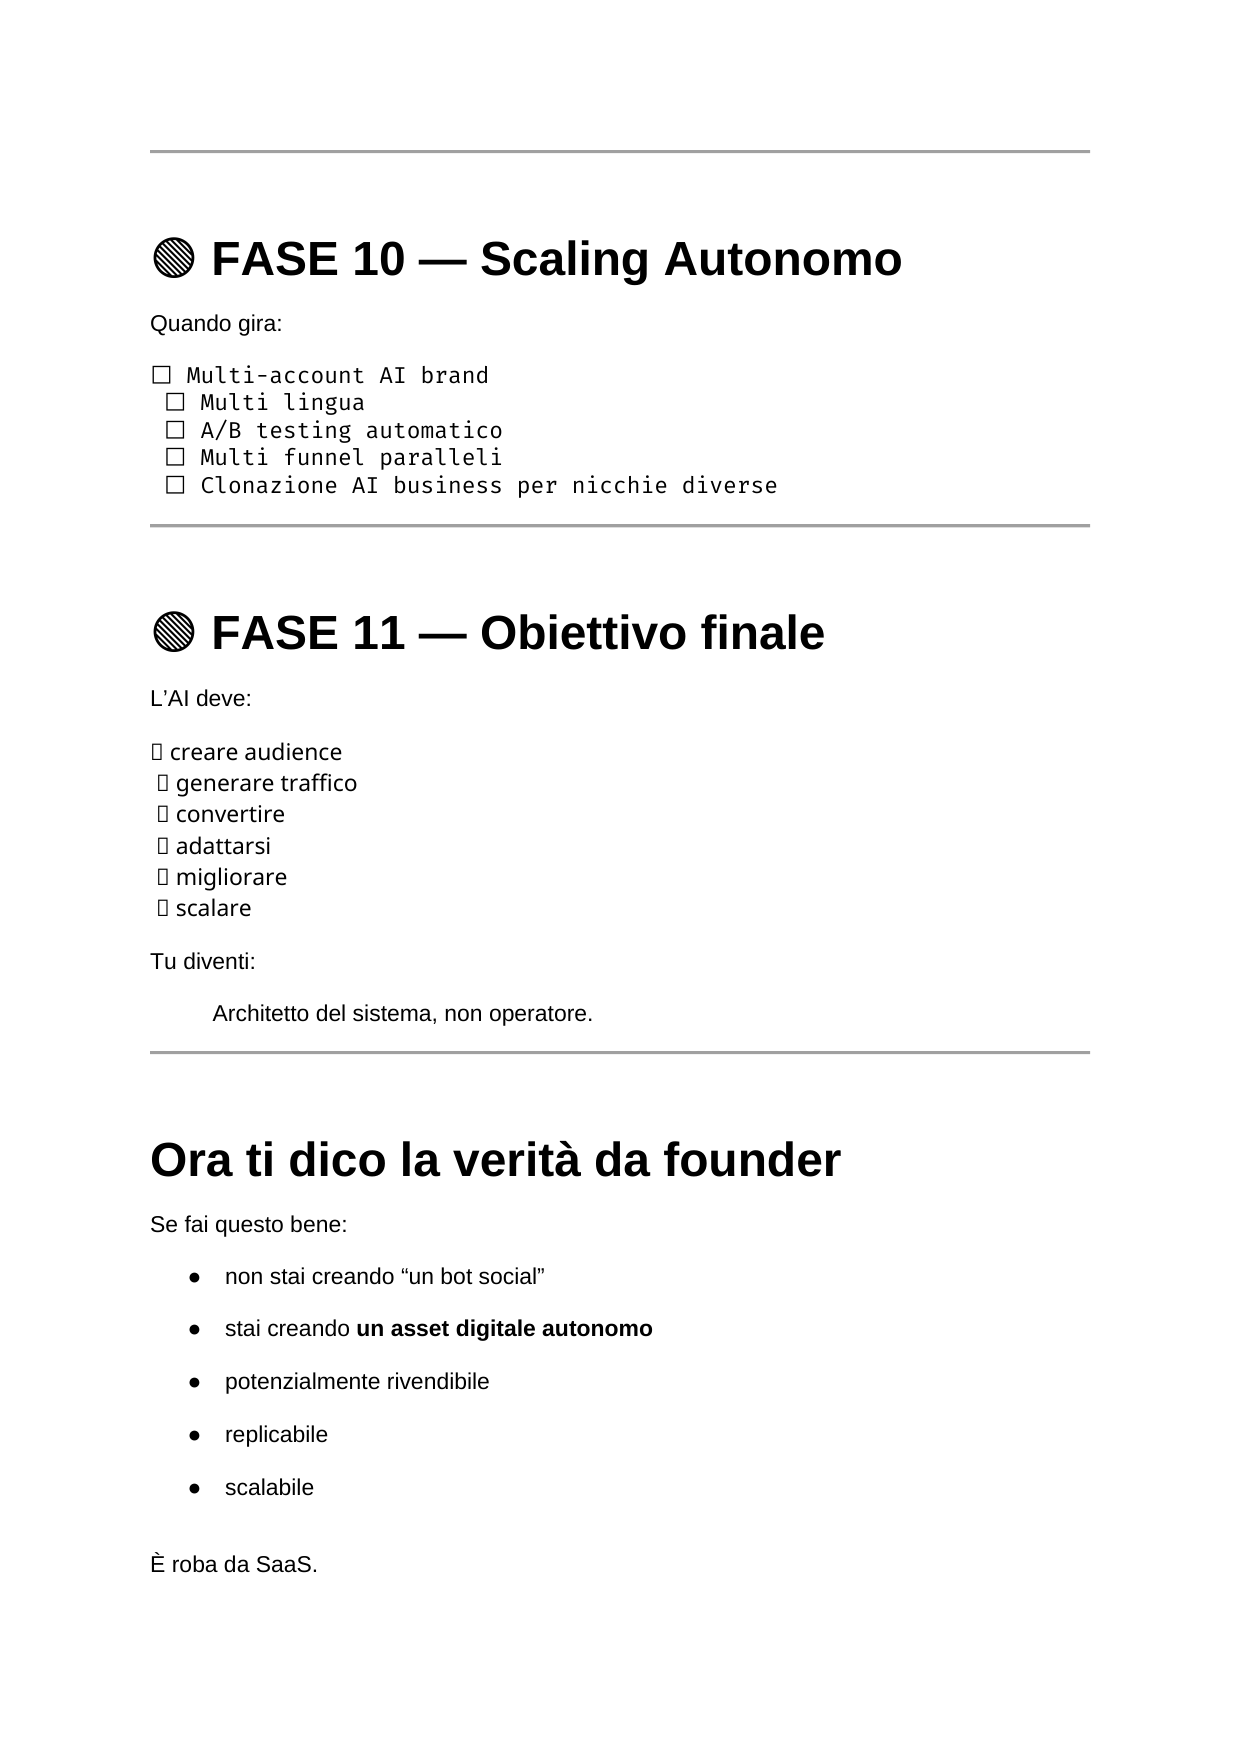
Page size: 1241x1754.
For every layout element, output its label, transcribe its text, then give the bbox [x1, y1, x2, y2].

subtitle 🟢 FASE 10 — Scaling Autonomo [150, 230, 1090, 285]
text Tu diventi: [150, 948, 1090, 975]
subtitle 🟢 FASE 11 — Obiettivo finale [150, 604, 1090, 659]
text È roba da SaaS. [150, 1551, 1090, 1578]
text ✅ creare audience ✅ generare traffico ✅ convertire ✅ adattarsi ✅ migliorare ✅ scalare [150, 736, 1090, 923]
text Quando gira: [150, 310, 1090, 337]
list scalabile [187, 1473, 1090, 1526]
text L’AI deve: [150, 684, 1090, 711]
list replicabile [187, 1421, 1090, 1473]
list non stai creando “un bot social” [187, 1263, 1090, 1315]
text Architetto del sistema, non operatore. [212, 1000, 1028, 1026]
subtitle Ora ti dico la verità da founder [150, 1131, 1090, 1186]
list potenzialmente rivendibile [187, 1368, 1090, 1421]
list stai creando un asset digitale autonomo [187, 1315, 1090, 1368]
text Se fai questo bene: [150, 1211, 1090, 1238]
text ⬜ Multi-account AI brand ⬜ Multi lingua ⬜ A/B testing automatico ⬜ Multi funnel paralleli ⬜ Clonazione AI business per nicchie diverse [150, 362, 1090, 499]
